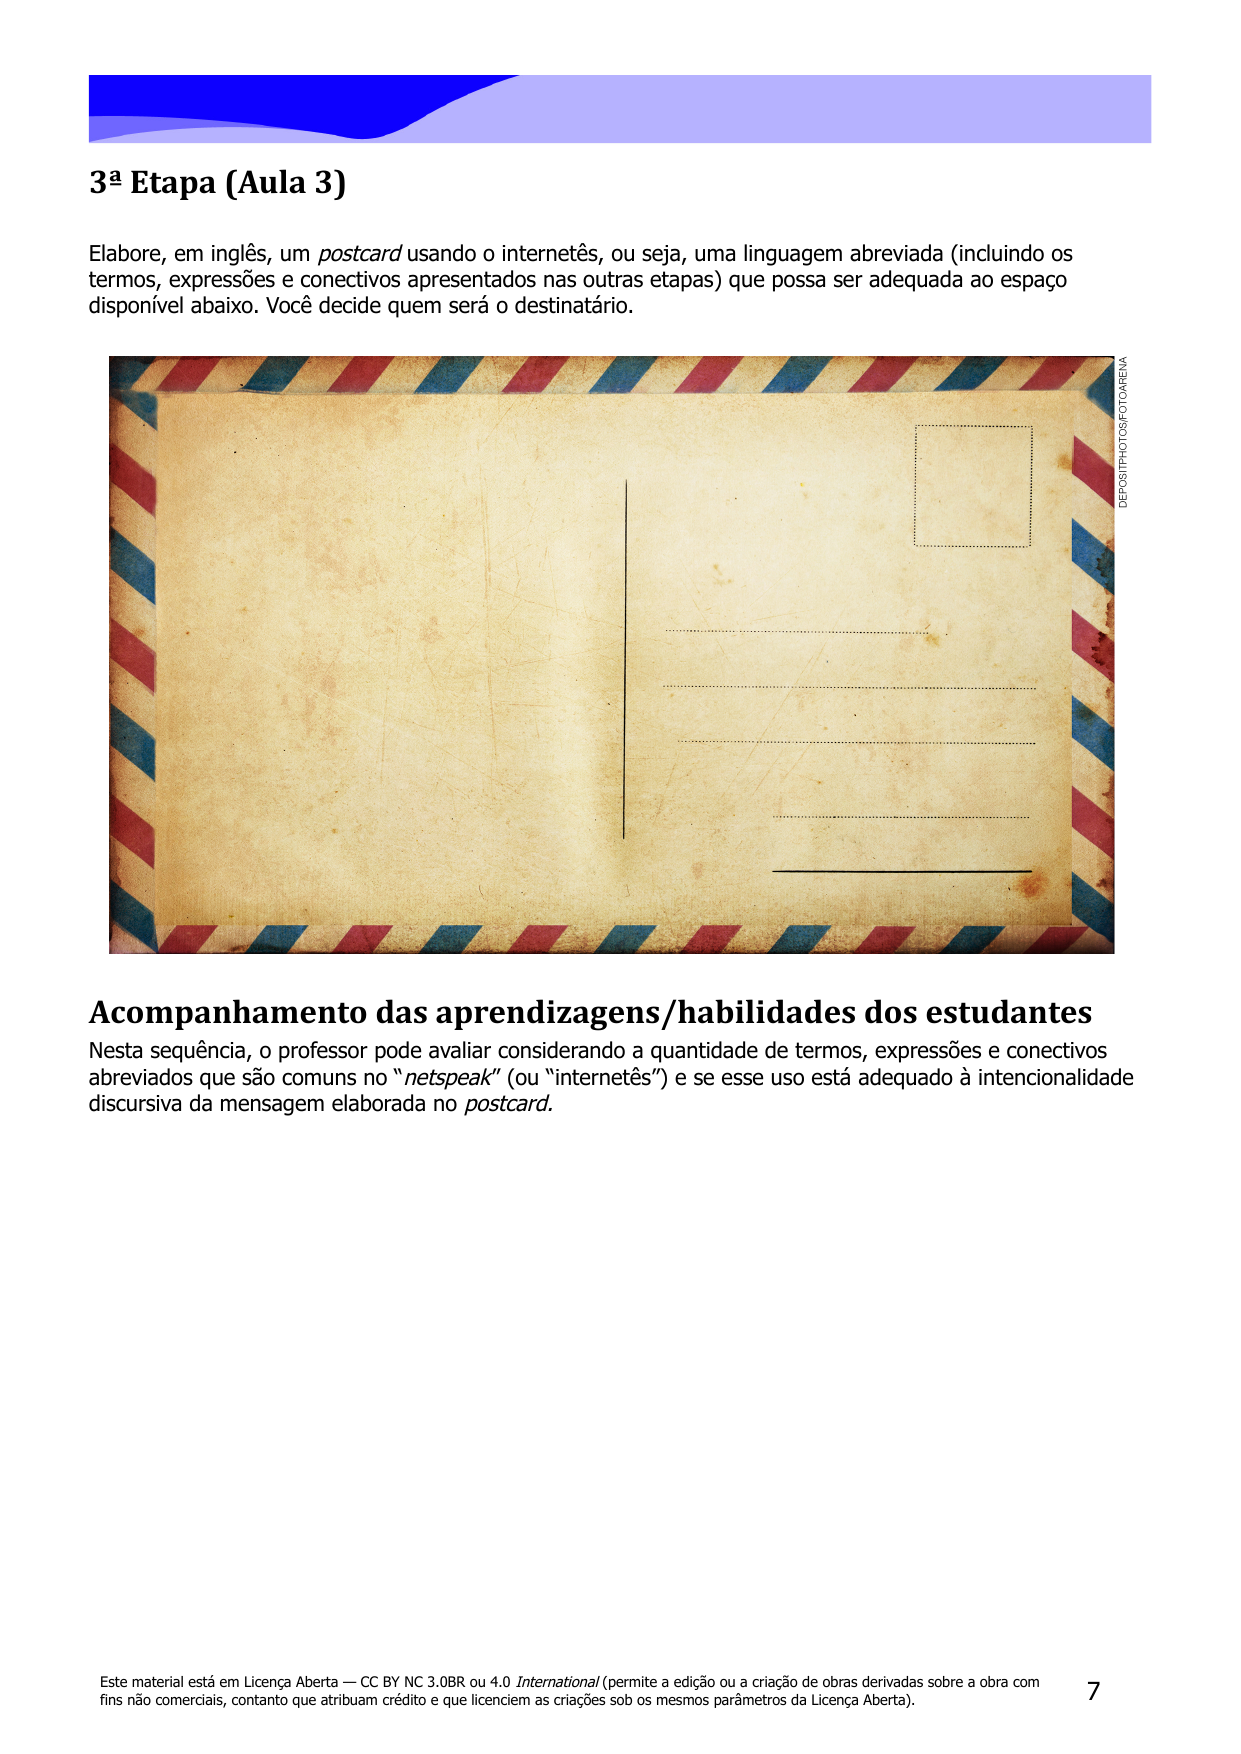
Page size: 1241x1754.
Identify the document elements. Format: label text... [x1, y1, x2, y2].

text Elabore, em inglês, um postcard usando o internetês, ou seja, uma linguagem abreviada (incluindo os termos, expressões e conectivos apresentados nas outras etapas) que possa ser adequada ao espaço disponível abaixo. Você decide quem será o destinatário. [89, 239, 1152, 318]
text Acompanhamento das aprendizagens/habilidades dos estudantes [89, 992, 1152, 1031]
picture [109, 356, 1132, 954]
text 3ª Etapa (Aula 3) [89, 162, 1152, 201]
picture [88, 75, 1152, 156]
text Nesta sequência, o professor pode avaliar considerando a quantidade de termos, expressões e conectivos abreviados que são comuns no “netspeak” (ou “internetês”) e se esse uso está adequado à intencionalidade discursiva da mensagem elaborada no postcard. [89, 1037, 1152, 1116]
